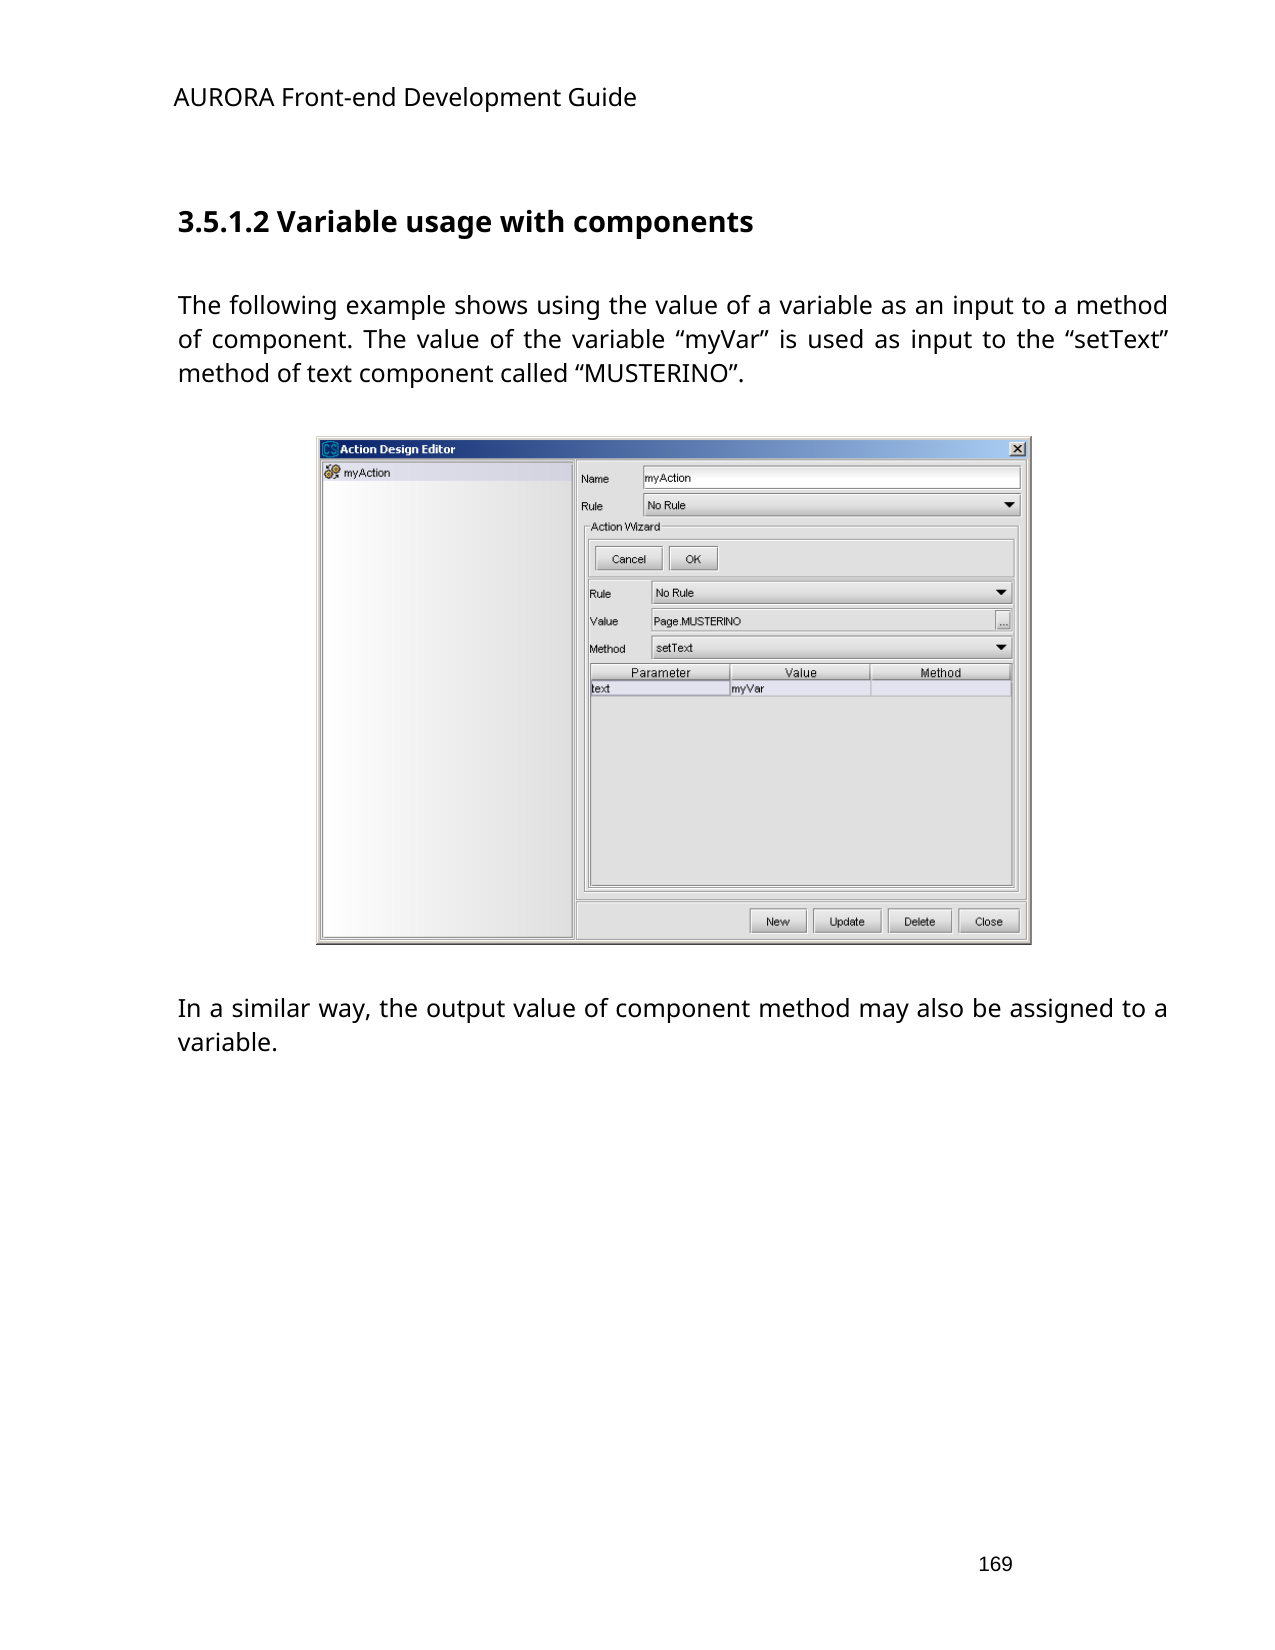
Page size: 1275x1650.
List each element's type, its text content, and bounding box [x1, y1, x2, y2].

picture [316, 436, 1032, 945]
subtitle 3.5.1.2 Variable usage with components [148, 201, 1170, 241]
text In a similar way, the output value of component method may also be assigned to a variable. [178, 991, 1170, 1059]
text The following example shows using the value of a variable as an input to a method of component. The value of the variable “myVar” is used as input to the “setText” method of text component called “MUSTERINO”. [178, 288, 1170, 390]
